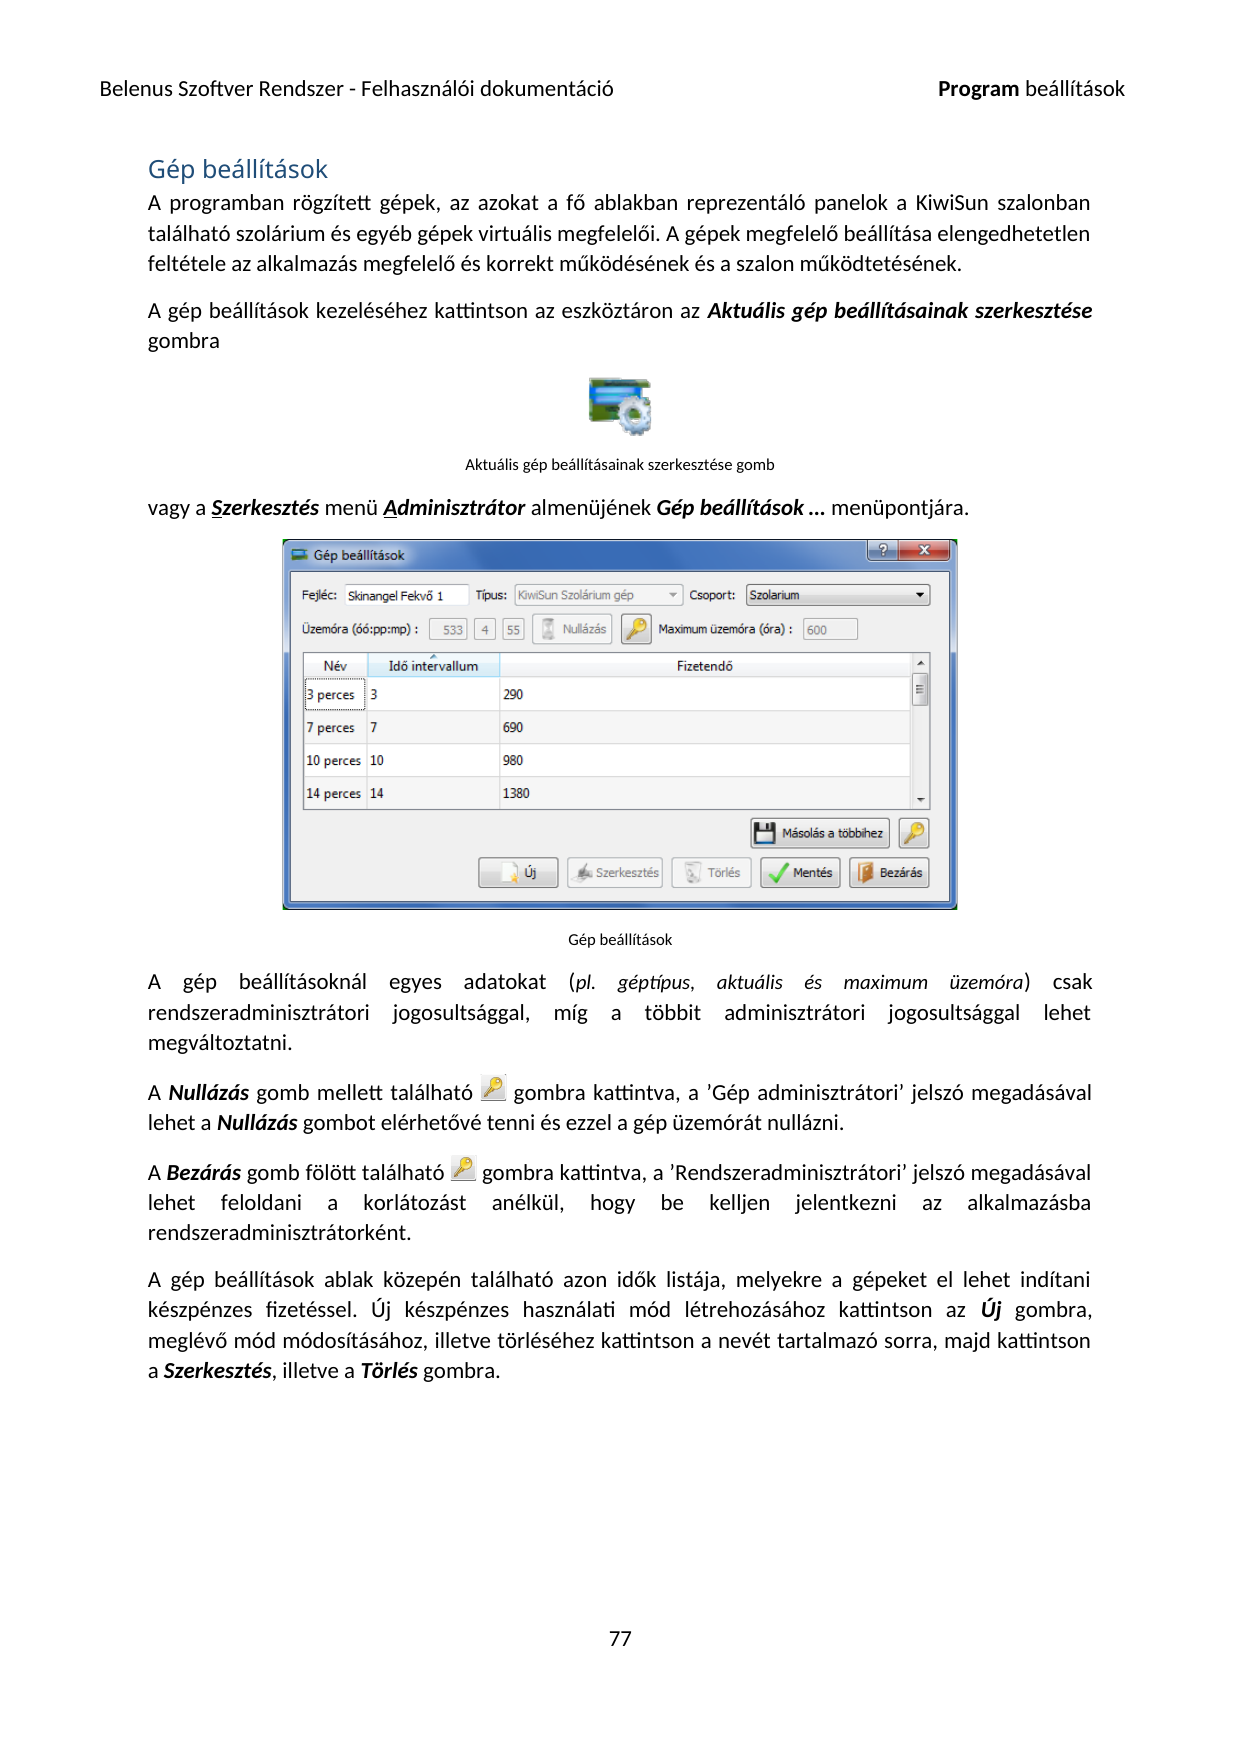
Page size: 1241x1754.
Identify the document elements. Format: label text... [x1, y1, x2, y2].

picture [450, 1155, 477, 1181]
text A programban rögzített gépek, az azokat a fő ablakban reprezentáló panelok a KiwiSun szalonban található szolárium és egyéb gépek virtuális megfelelői. A gépek megfelelő beállítása elengedhetetlen feltétele az alkalmazás megfelelő és korrekt működésének és a szalon működtetésének. [148, 188, 1093, 277]
text Gép beállítások [148, 929, 1093, 949]
picture [588, 372, 652, 436]
text A gép beállításoknál egyes adatokat (pl. géptípus, aktuális és maximum üzemóra) csak rendszeradminisztrátori jogosultsággal, míg a többit adminisztrátori jogosultsággal lehet megváltoztatni. [148, 967, 1093, 1056]
picture [282, 539, 958, 910]
subtitle Gép beállítások [148, 152, 1093, 186]
text Aktuális gép beállításainak szerkesztése gomb [148, 454, 1093, 474]
text A Nullázás gomb mellett található gombra kattintva, a ’Gép adminisztrátori’ jelszó megadásával lehet a Nullázás gombot elérhetővé tenni és ezzel a gép üzemórát nullázni. [148, 1075, 1093, 1136]
text A gép beállítások kezeléséhez kattintson az eszköztáron az Aktuális gép beállításainak szerkesztése gombra [148, 296, 1093, 354]
text A gép beállítások ablak közepén található azon idők listája, melyekre a gépeket el lehet indítani készpénzes fizetéssel. Új készpénzes használati mód létrehozásához kattintson az Új gombra, meglévő mód módosításához, illetve törléséhez kattintson a nevét tartalmazó sorra, majd kattintson a Szerkesztés, illetve a Törlés gombra. [148, 1265, 1093, 1384]
picture [480, 1074, 507, 1101]
text vagy a Szerkesztés menü Adminisztrátor almenüjének Gép beállítások … menüpontjára. [148, 493, 1093, 521]
text A Bezárás gomb fölött található gombra kattintva, a ’Rendszeradminisztrátori’ jelszó megadásával lehet feloldani a korlátozást anélkül, hogy be kelljen jelentkezni az alkalmazásba rendszeradminisztrátorként. [148, 1155, 1093, 1246]
